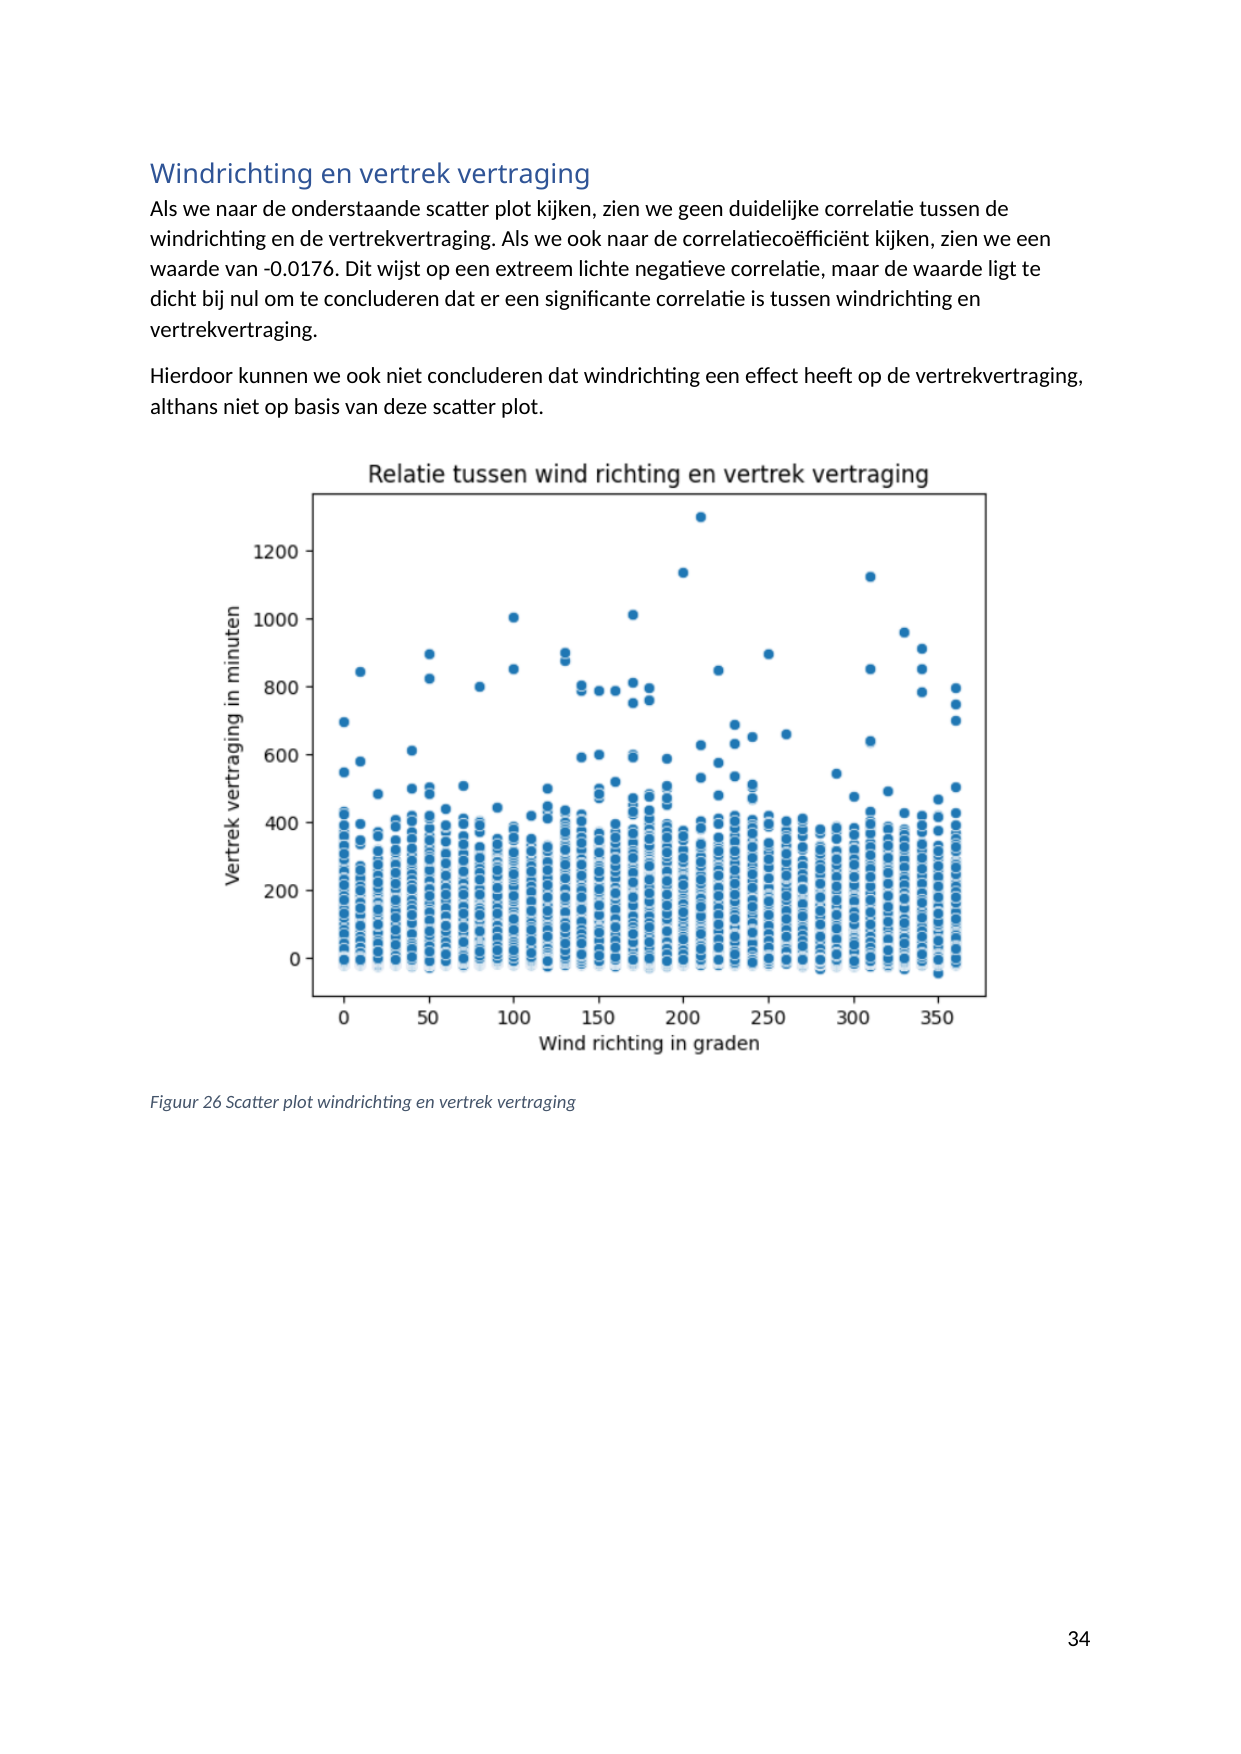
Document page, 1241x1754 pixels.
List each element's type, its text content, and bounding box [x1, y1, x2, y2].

text Hierdoor kunnen we ook niet concluderen dat windrichting een effect heeft op de vertrekvertraging, althans niet op basis van deze scatter plot. [150, 362, 1090, 420]
text Als we naar de onderstaande scatter plot kijken, zien we geen duidelijke correlatie tussen de windrichting en de vertrekvertraging. Als we ook naar de correlatiecoëfficiënt kijken, zien we een waarde van -0.0176. Dit wijst op een extreem lichte negatieve correlatie, maar de waarde ligt te dicht bij nul om te concluderen dat er een significante correlatie is tussen windrichting en vertrekvertraging. [150, 194, 1090, 343]
text Figuur 26 Scatter plot windrichting en vertrek vertraging [150, 1090, 1090, 1113]
picture [150, 438, 1091, 1071]
subtitle Windrichting en vertrek vertraging [150, 154, 1090, 191]
